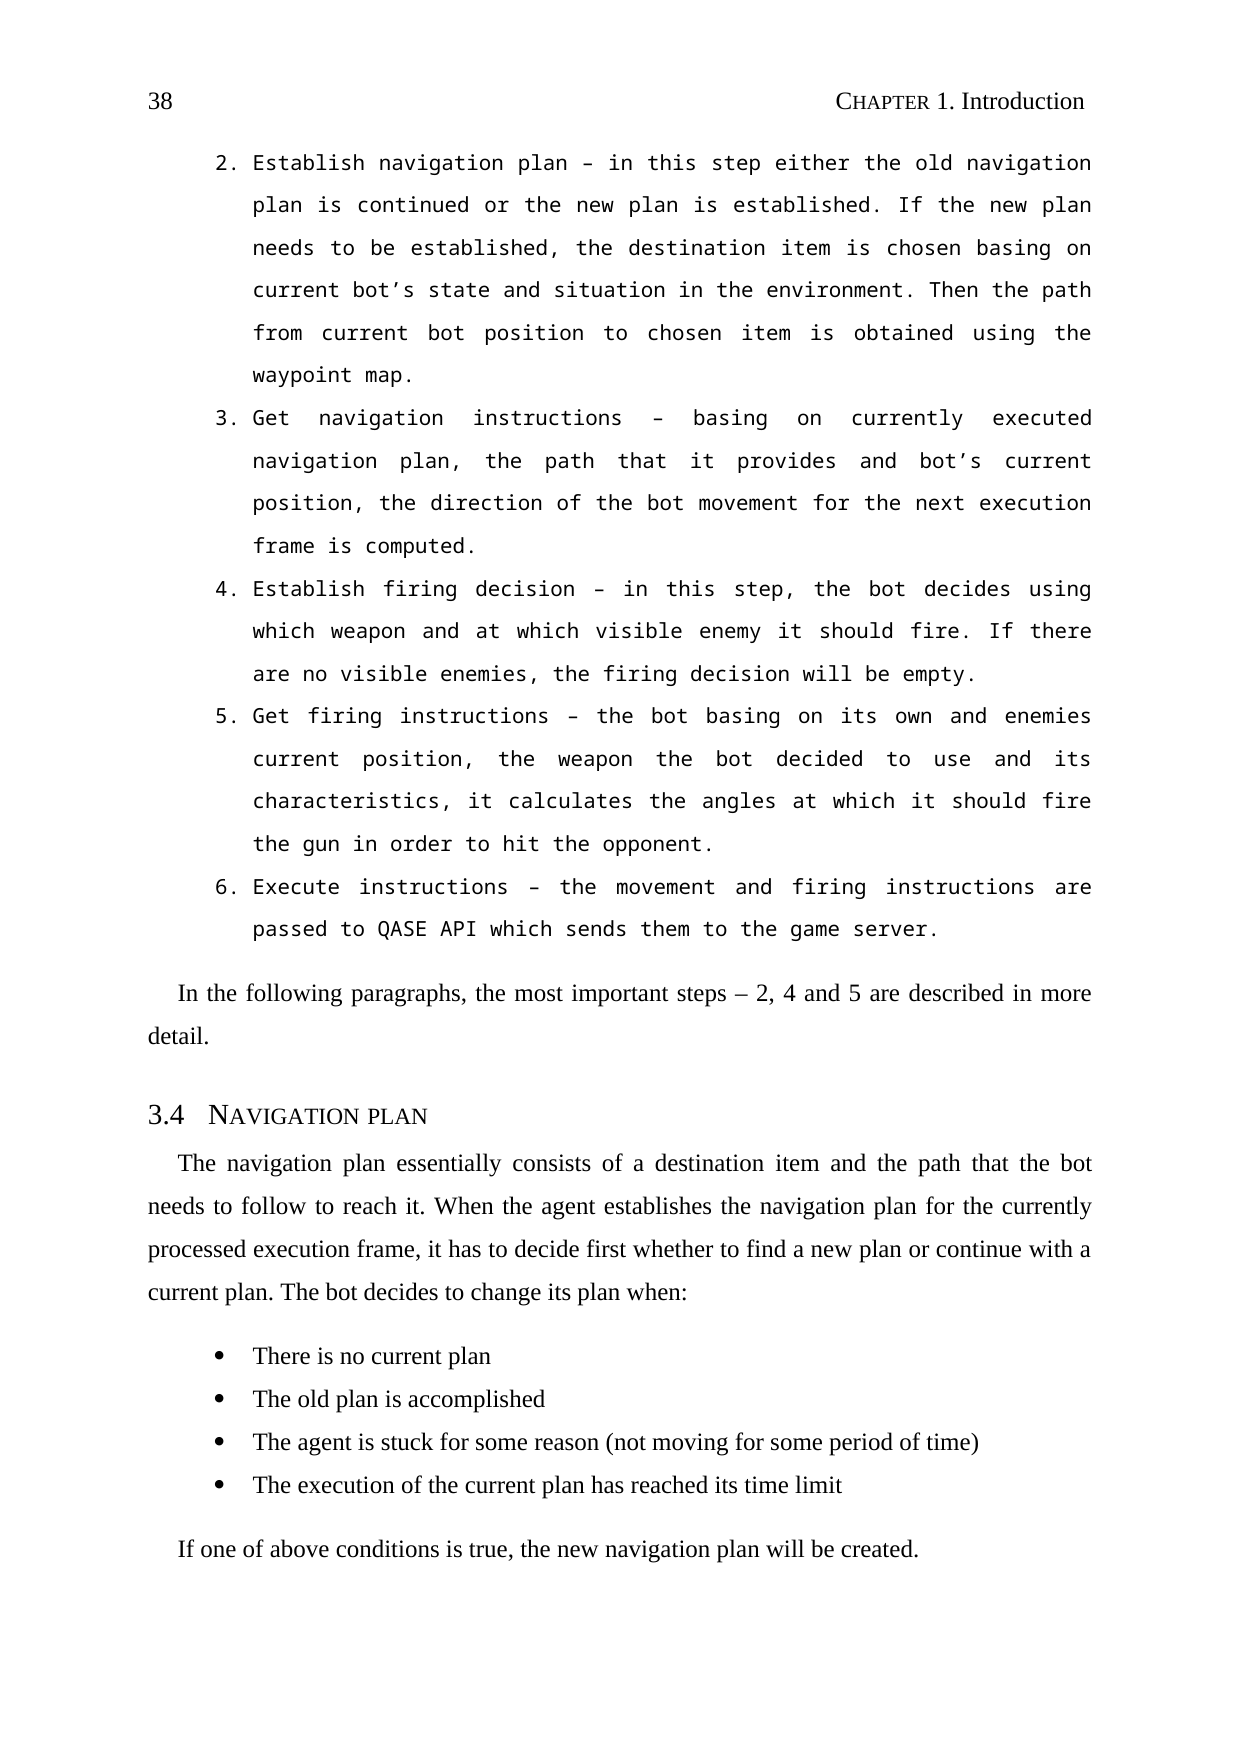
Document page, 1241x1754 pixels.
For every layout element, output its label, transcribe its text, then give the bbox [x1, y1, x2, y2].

list There is no current plan [215, 1341, 1093, 1370]
text In the following paragraphs, the most important steps – 2, 4 and 5 are described in more detail. [148, 978, 1093, 1050]
list Get firing instructions – the bot basing on its own and enemies current position, the weapon the bot decided to use and its characteristics, it calculates the angles at which it should fire the gun in order to hit the opponent. [215, 701, 1093, 858]
list Execute instructions – the movement and firing instructions are passed to QASE API which sends them to the game server. [215, 872, 1093, 943]
list Get navigation instructions – basing on currently executed navigation plan, the path that it provides and bot’s current position, the direction of the bot movement for the next execution frame is computed. [215, 403, 1093, 559]
text If one of above conditions is true, the new navigation plan will be created. [148, 1534, 1093, 1563]
list Establish firing decision – in this step, the bot decides using which weapon and at which visible enemy it should fire. If there are no visible enemies, the firing decision will be empty. [215, 574, 1093, 687]
list The execution of the current plan has reached its time limit [215, 1471, 1093, 1499]
list Establish navigation plan – in this step either the old navigation plan is continued or the new plan is established. If the new plan needs to be established, the destination item is chosen basing on current bot’s state and situation in the environment. Then the path from current bot position to chosen item is obtained using the waypoint map. [215, 148, 1093, 389]
list The agent is stuck for some reason (not moving for some period of time) [215, 1427, 1093, 1456]
subtitle Navigation plan [148, 1097, 1093, 1131]
text The navigation plan essentially consists of a destination item and the path that the bot needs to follow to reach it. When the agent establishes the navigation plan for the currently processed execution frame, it has to decide first whether to find a new plan or continue with a current plan. The bot decides to change its plan when: [148, 1148, 1093, 1306]
list The old plan is accomplished [215, 1384, 1093, 1413]
